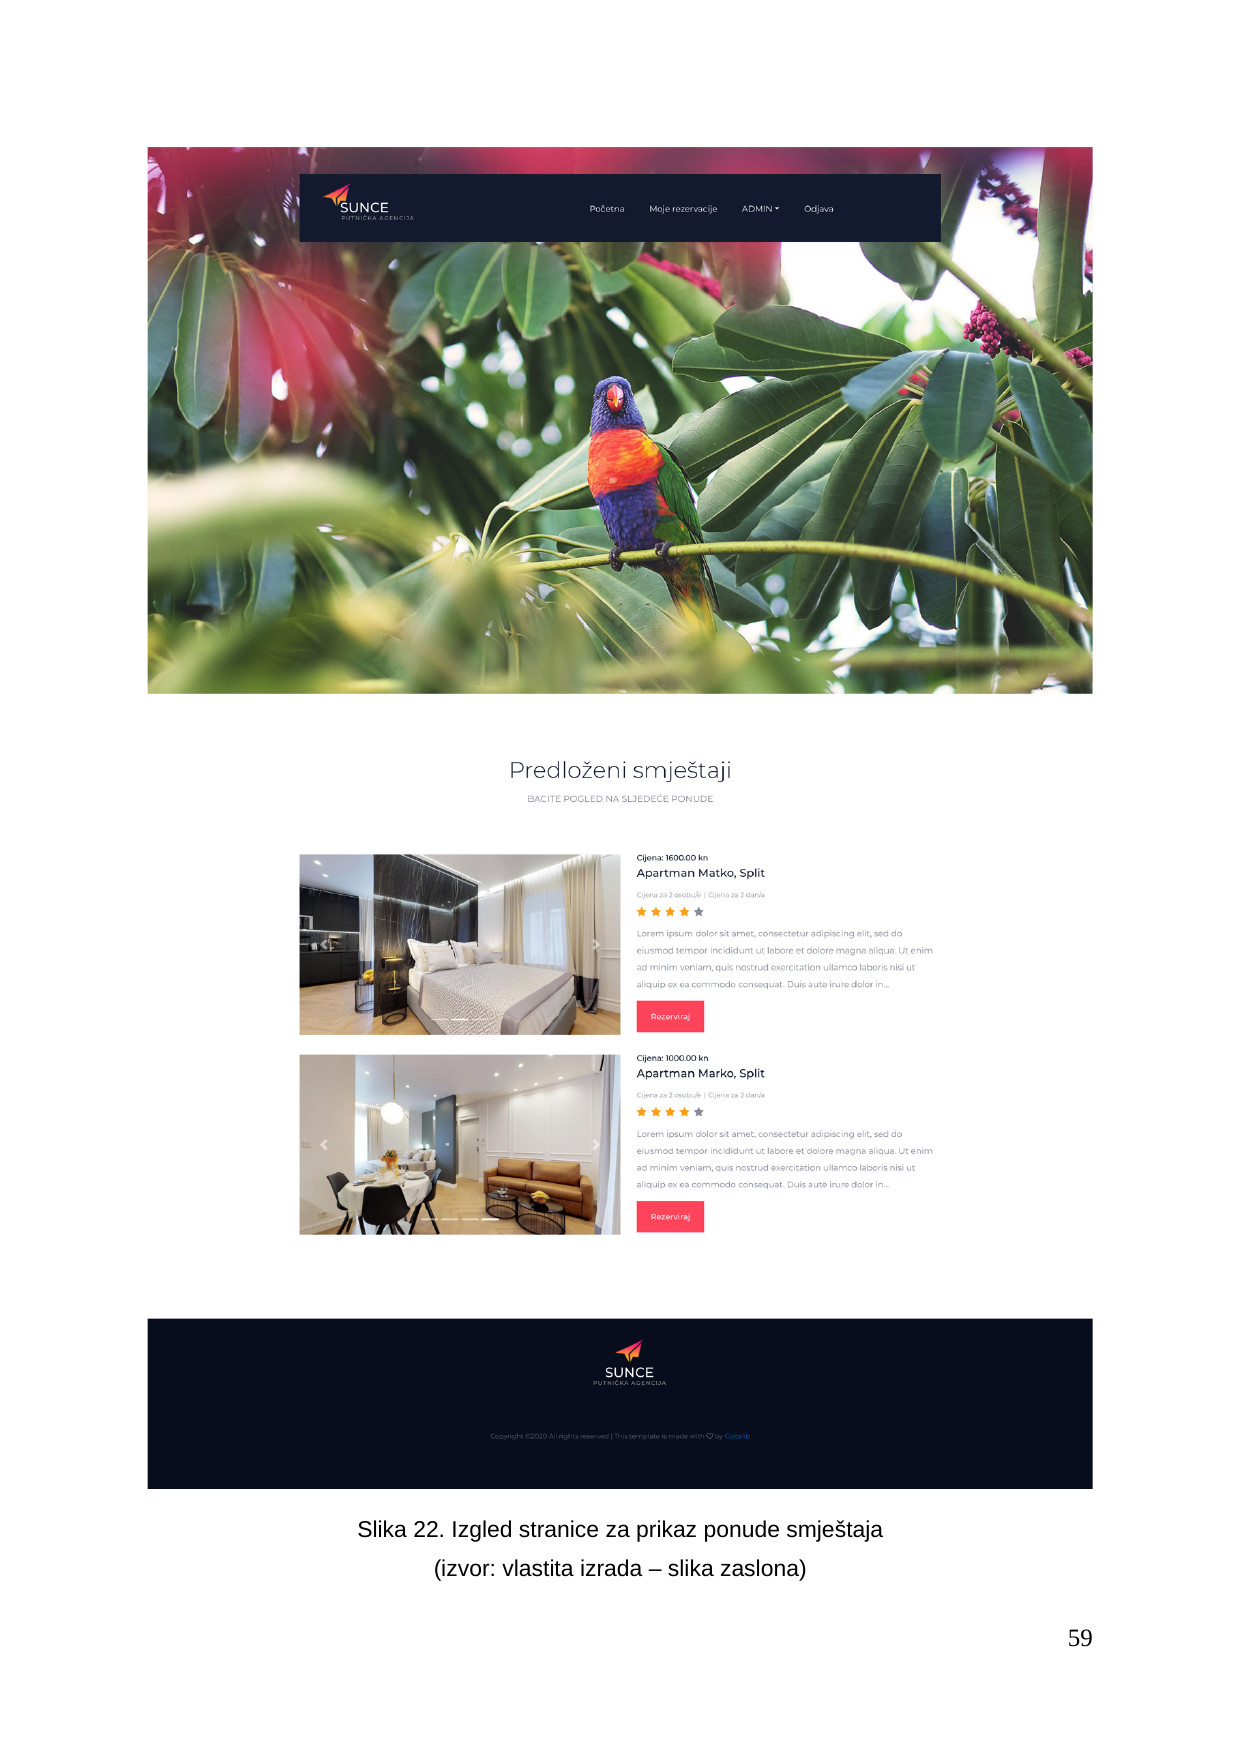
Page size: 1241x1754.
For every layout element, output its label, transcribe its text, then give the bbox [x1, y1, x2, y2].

text Slika 22. Izgled stranice za prikaz ponude smještaja [148, 1516, 1093, 1542]
picture [147, 147, 1093, 1489]
text (izvor: vlastita izrada – slika zaslona) [148, 1555, 1093, 1581]
